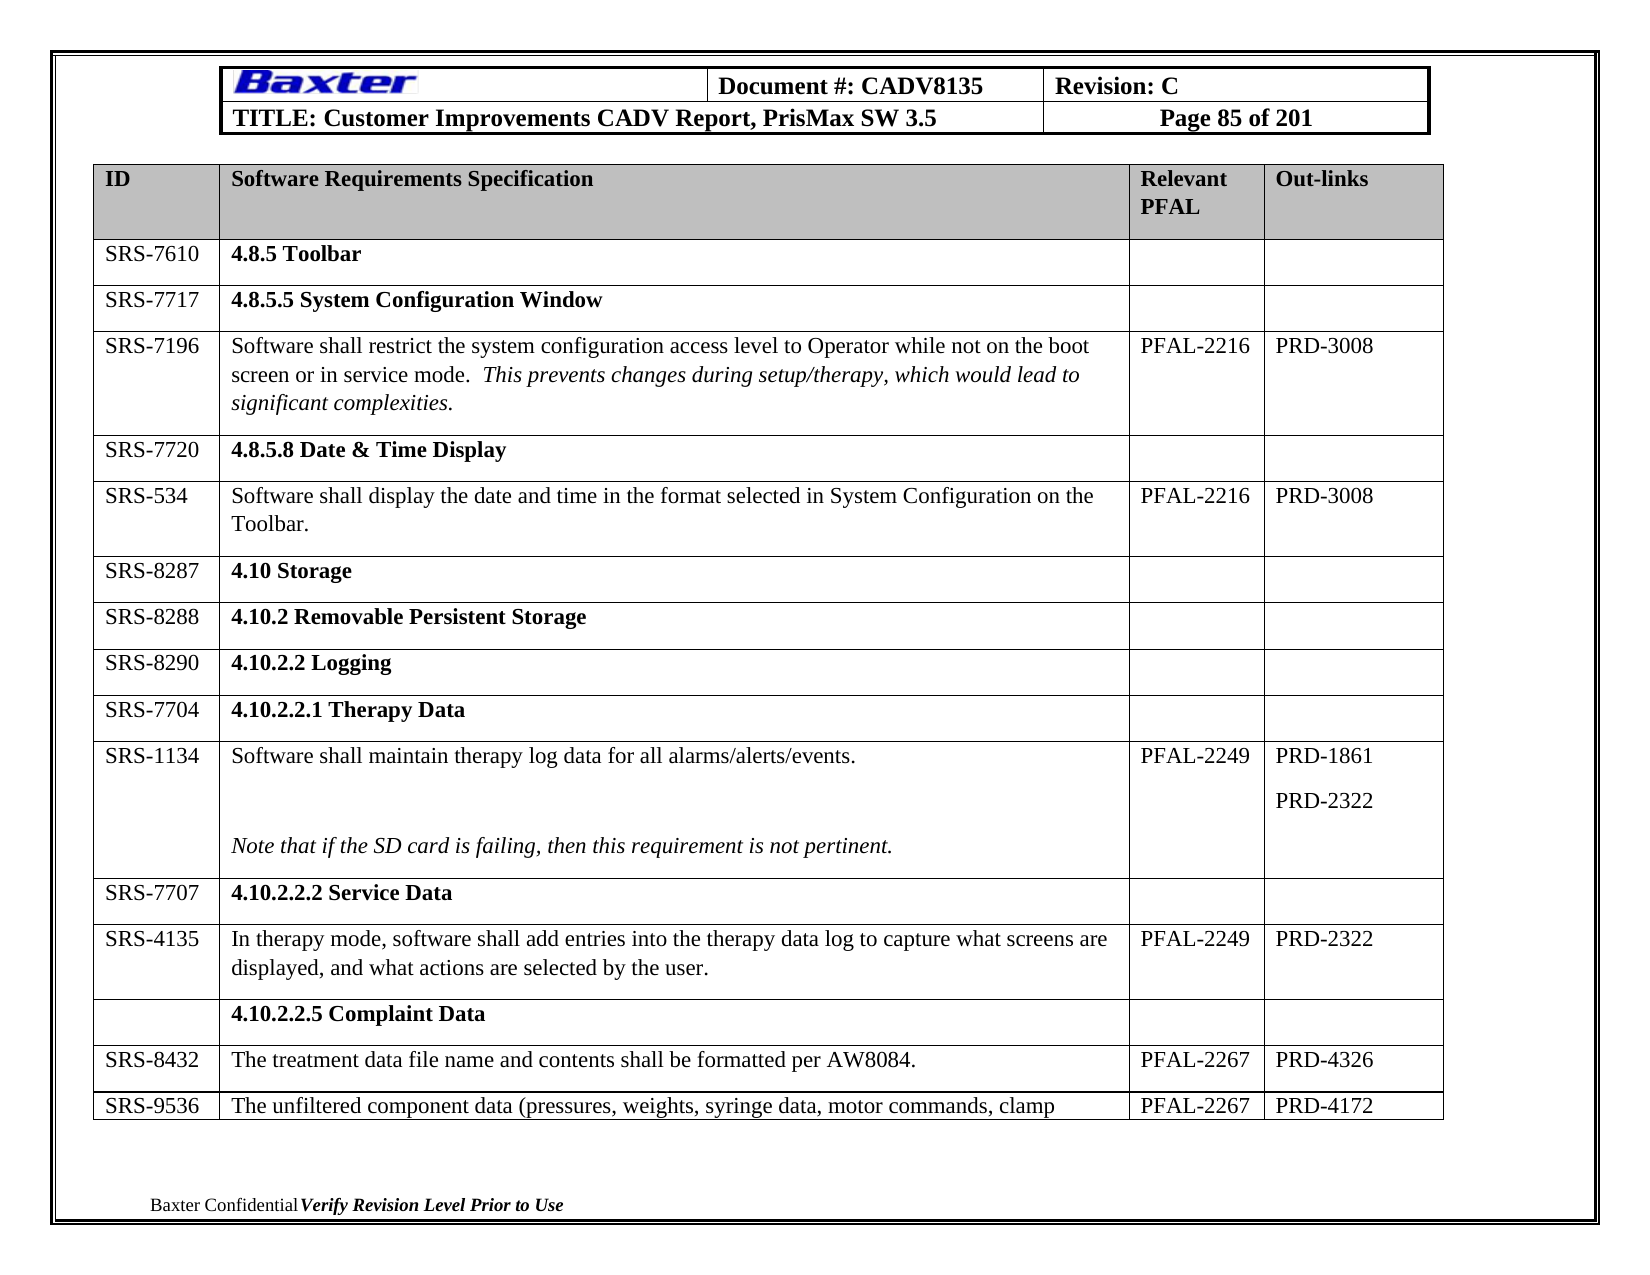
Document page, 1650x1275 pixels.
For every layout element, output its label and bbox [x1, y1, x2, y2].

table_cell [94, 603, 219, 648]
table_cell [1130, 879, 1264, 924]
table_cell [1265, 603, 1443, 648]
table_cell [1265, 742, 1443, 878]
picture [232, 70, 420, 96]
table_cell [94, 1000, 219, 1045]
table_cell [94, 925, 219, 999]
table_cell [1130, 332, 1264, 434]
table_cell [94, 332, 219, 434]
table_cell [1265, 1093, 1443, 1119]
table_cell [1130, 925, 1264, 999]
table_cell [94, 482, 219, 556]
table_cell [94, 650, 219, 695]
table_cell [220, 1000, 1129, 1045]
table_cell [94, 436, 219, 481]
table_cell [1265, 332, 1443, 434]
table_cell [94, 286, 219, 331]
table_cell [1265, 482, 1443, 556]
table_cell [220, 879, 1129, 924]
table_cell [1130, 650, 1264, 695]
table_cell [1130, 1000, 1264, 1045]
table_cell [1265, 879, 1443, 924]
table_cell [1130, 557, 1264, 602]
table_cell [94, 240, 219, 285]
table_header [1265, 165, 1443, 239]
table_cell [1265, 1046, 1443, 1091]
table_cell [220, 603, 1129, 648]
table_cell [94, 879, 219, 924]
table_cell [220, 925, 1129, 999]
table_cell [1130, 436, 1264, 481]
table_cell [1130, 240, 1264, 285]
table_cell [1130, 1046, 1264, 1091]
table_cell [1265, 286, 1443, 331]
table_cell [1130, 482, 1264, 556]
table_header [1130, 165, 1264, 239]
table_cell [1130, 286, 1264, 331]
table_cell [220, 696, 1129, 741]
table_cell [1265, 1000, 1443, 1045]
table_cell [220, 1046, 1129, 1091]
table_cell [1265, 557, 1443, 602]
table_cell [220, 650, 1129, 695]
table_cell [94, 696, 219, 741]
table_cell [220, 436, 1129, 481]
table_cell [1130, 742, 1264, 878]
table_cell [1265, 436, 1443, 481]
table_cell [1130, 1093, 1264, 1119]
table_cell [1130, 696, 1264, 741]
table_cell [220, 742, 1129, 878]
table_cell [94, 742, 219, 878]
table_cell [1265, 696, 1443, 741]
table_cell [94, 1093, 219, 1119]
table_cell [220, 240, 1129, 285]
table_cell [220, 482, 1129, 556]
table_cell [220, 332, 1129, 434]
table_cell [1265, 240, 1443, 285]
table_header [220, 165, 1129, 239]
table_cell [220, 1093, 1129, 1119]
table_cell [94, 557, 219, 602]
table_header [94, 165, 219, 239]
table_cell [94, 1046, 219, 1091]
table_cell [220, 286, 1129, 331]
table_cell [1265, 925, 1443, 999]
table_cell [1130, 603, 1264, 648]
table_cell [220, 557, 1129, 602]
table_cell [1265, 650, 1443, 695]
